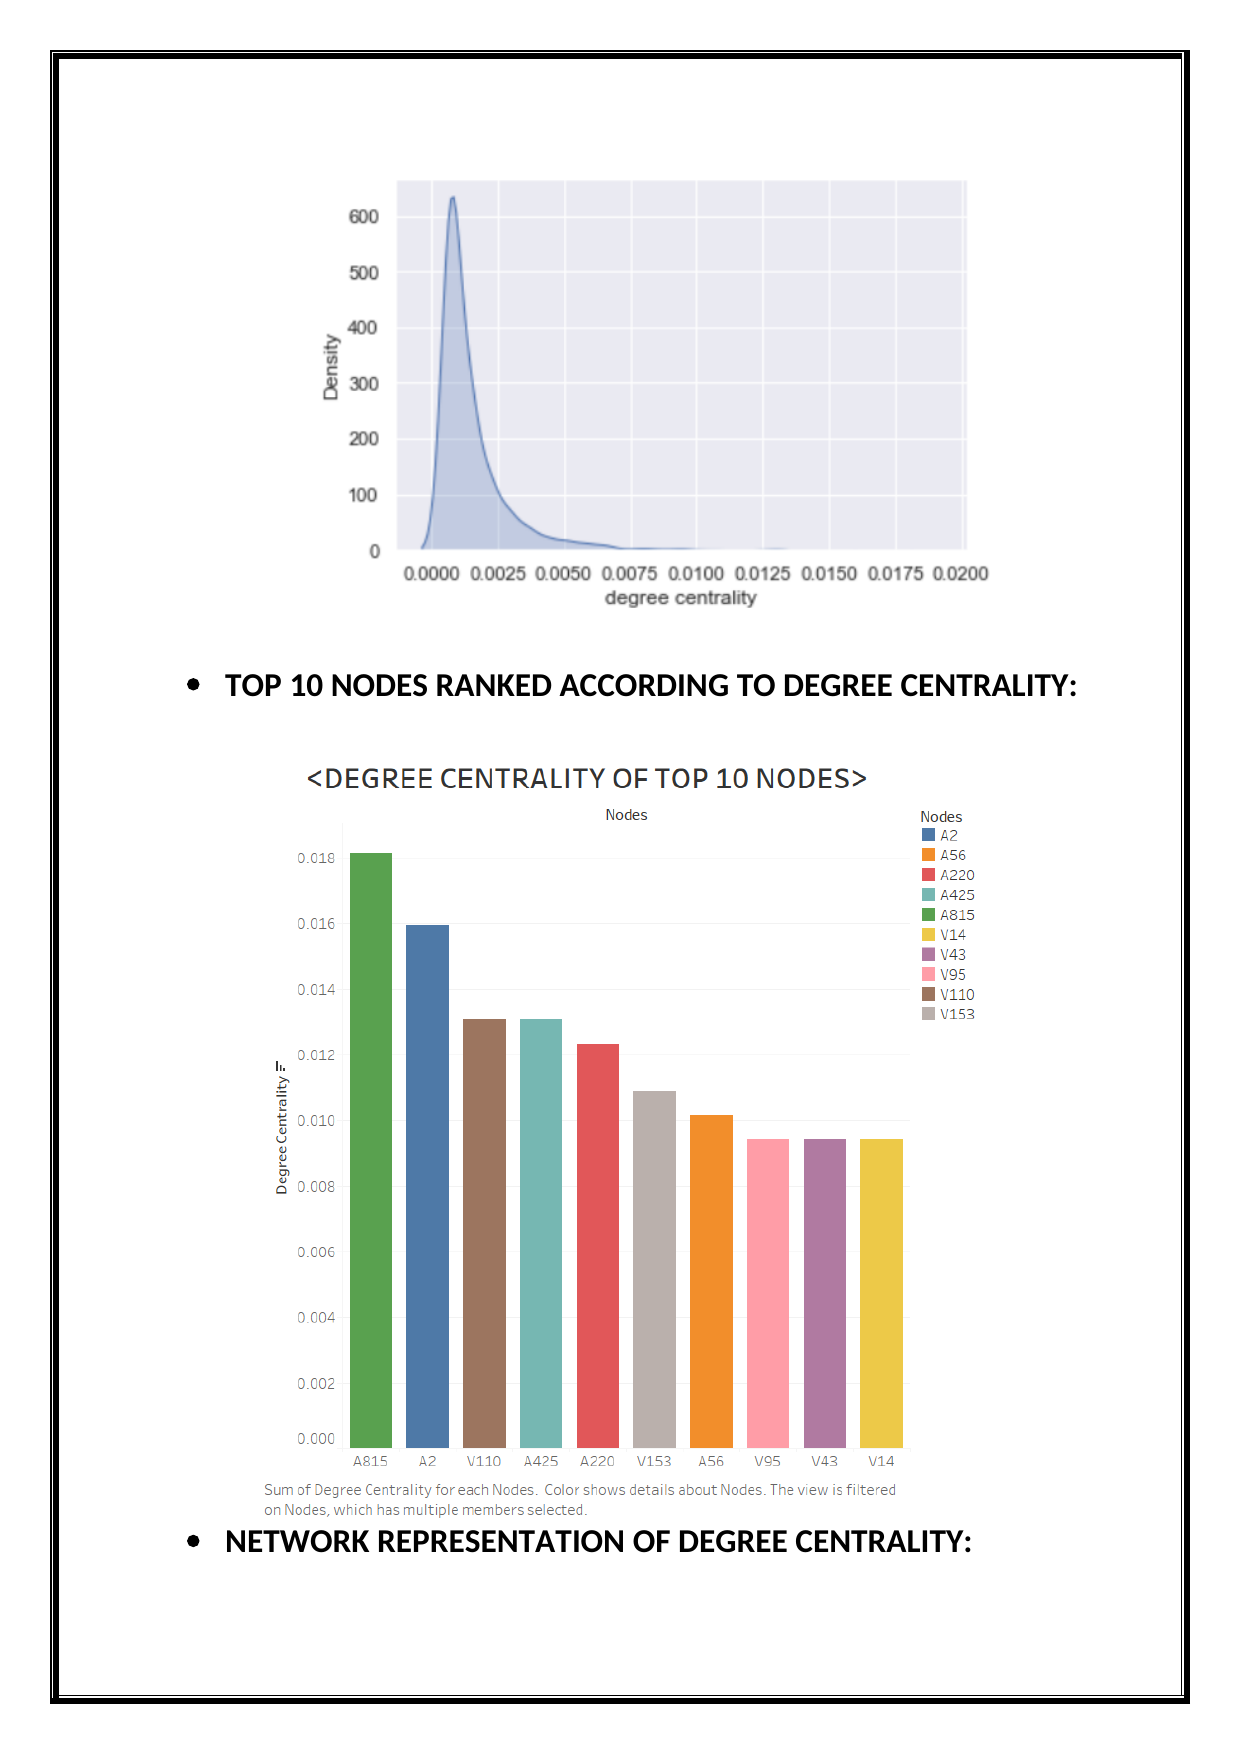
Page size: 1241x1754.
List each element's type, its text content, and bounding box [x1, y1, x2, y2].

picture [310, 150, 1005, 618]
picture [264, 751, 1051, 1519]
list TOP 10 NODES RANKED ACCORDING TO DEGREE CENTRALITY: [187, 664, 1090, 704]
list NETWORK REPRESENTATION OF DEGREE CENTRALITY: [187, 1520, 1090, 1561]
